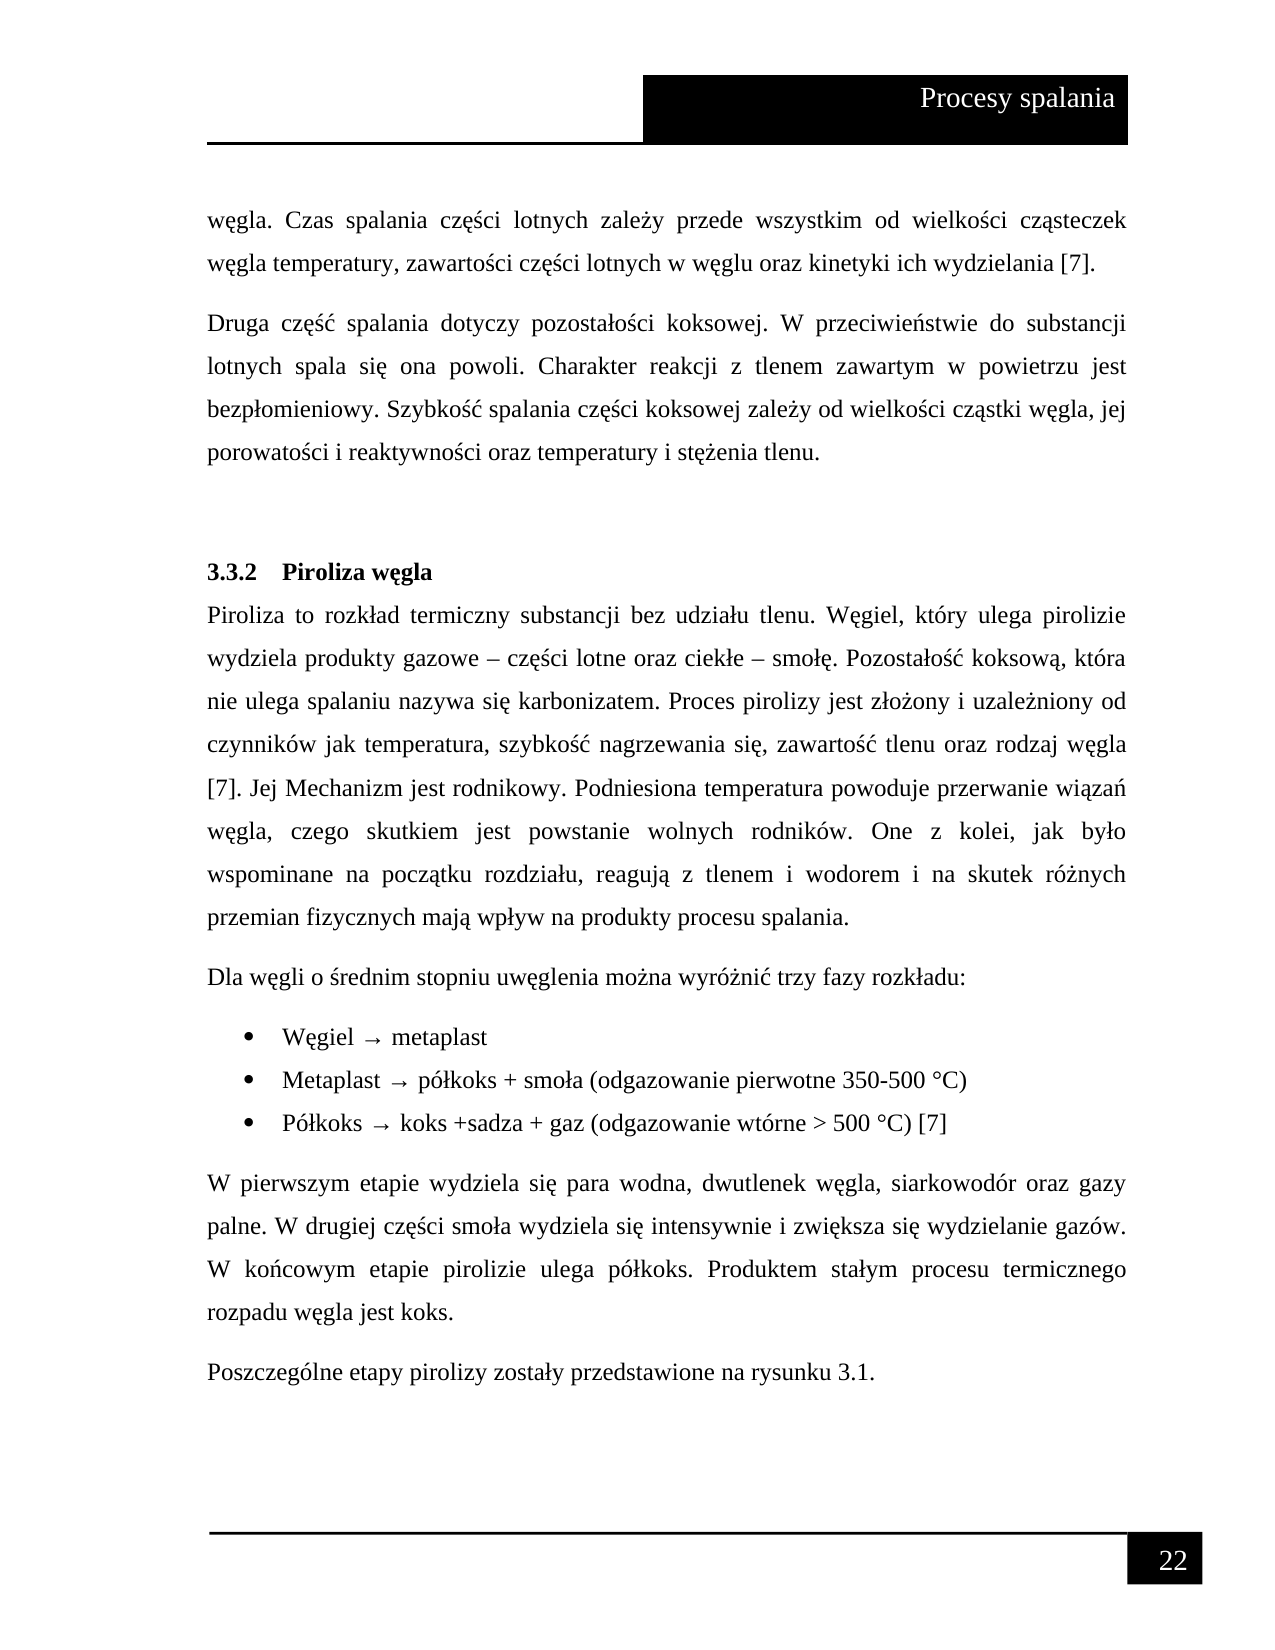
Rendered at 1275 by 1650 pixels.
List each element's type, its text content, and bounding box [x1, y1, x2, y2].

text W pierwszym etapie wydziela się para wodna, dwutlenek węgla, siarkowodór oraz gazy palne. W drugiej części smoła wydziela się intensywnie i zwiększa się wydzielanie gazów. W końcowym etapie pirolizie ulega półkoks. Produktem stałym procesu termicznego rozpadu węgla jest koks. [207, 1168, 1127, 1326]
text Druga część spalania dotyczy pozostałości koksowej. W przeciwieństwie do substancji lotnych spala się ona powoli. Charakter reakcji z tlenem zawartym w powietrzu jest bezpłomieniowy. Szybkość spalania części koksowej zależy od wielkości cząstki węgla, jej porowatości i reaktywności oraz temperatury i stężenia tlenu. [207, 308, 1127, 466]
text Piroliza to rozkład termiczny substancji bez udziału tlenu. Węgiel, który ulega pirolizie wydziela produkty gazowe – części lotne oraz ciekłe – smołę. Pozostałość koksową, która nie ulega spalaniu nazywa się karbonizatem. Proces pirolizy jest złożony i uzależniony od czynników jak temperatura, szybkość nagrzewania się, zawartość tlenu oraz rodzaj węgla [7]. Jej Mechanizm jest rodnikowy. Podniesiona temperatura powoduje przerwanie wiązań węgla, czego skutkiem jest powstanie wolnych rodników. One z kolei, jak było wspominane na początku rozdziału, reagują z tlenem i wodorem i na skutek różnych przemian fizycznych mają wpływ na produkty procesu spalania. [207, 600, 1127, 931]
list Węgiel → metaplast [244, 1022, 1127, 1050]
list Półkoks → koks +sadza + gaz (odgazowanie wtórne > 500 °C) [7] [244, 1108, 1127, 1137]
subtitle Piroliza węgla [207, 557, 1127, 586]
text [207, 205, 1127, 277]
text Dla węgli o średnim stopniu uwęglenia można wyróżnić trzy fazy rozkładu: [207, 962, 1127, 991]
list Metaplast → półkoks + smoła (odgazowanie pierwotne 350-500 °C) [244, 1065, 1127, 1093]
text Poszczególne etapy pirolizy zostały przedstawione na rysunku 3.1. [207, 1357, 1127, 1386]
